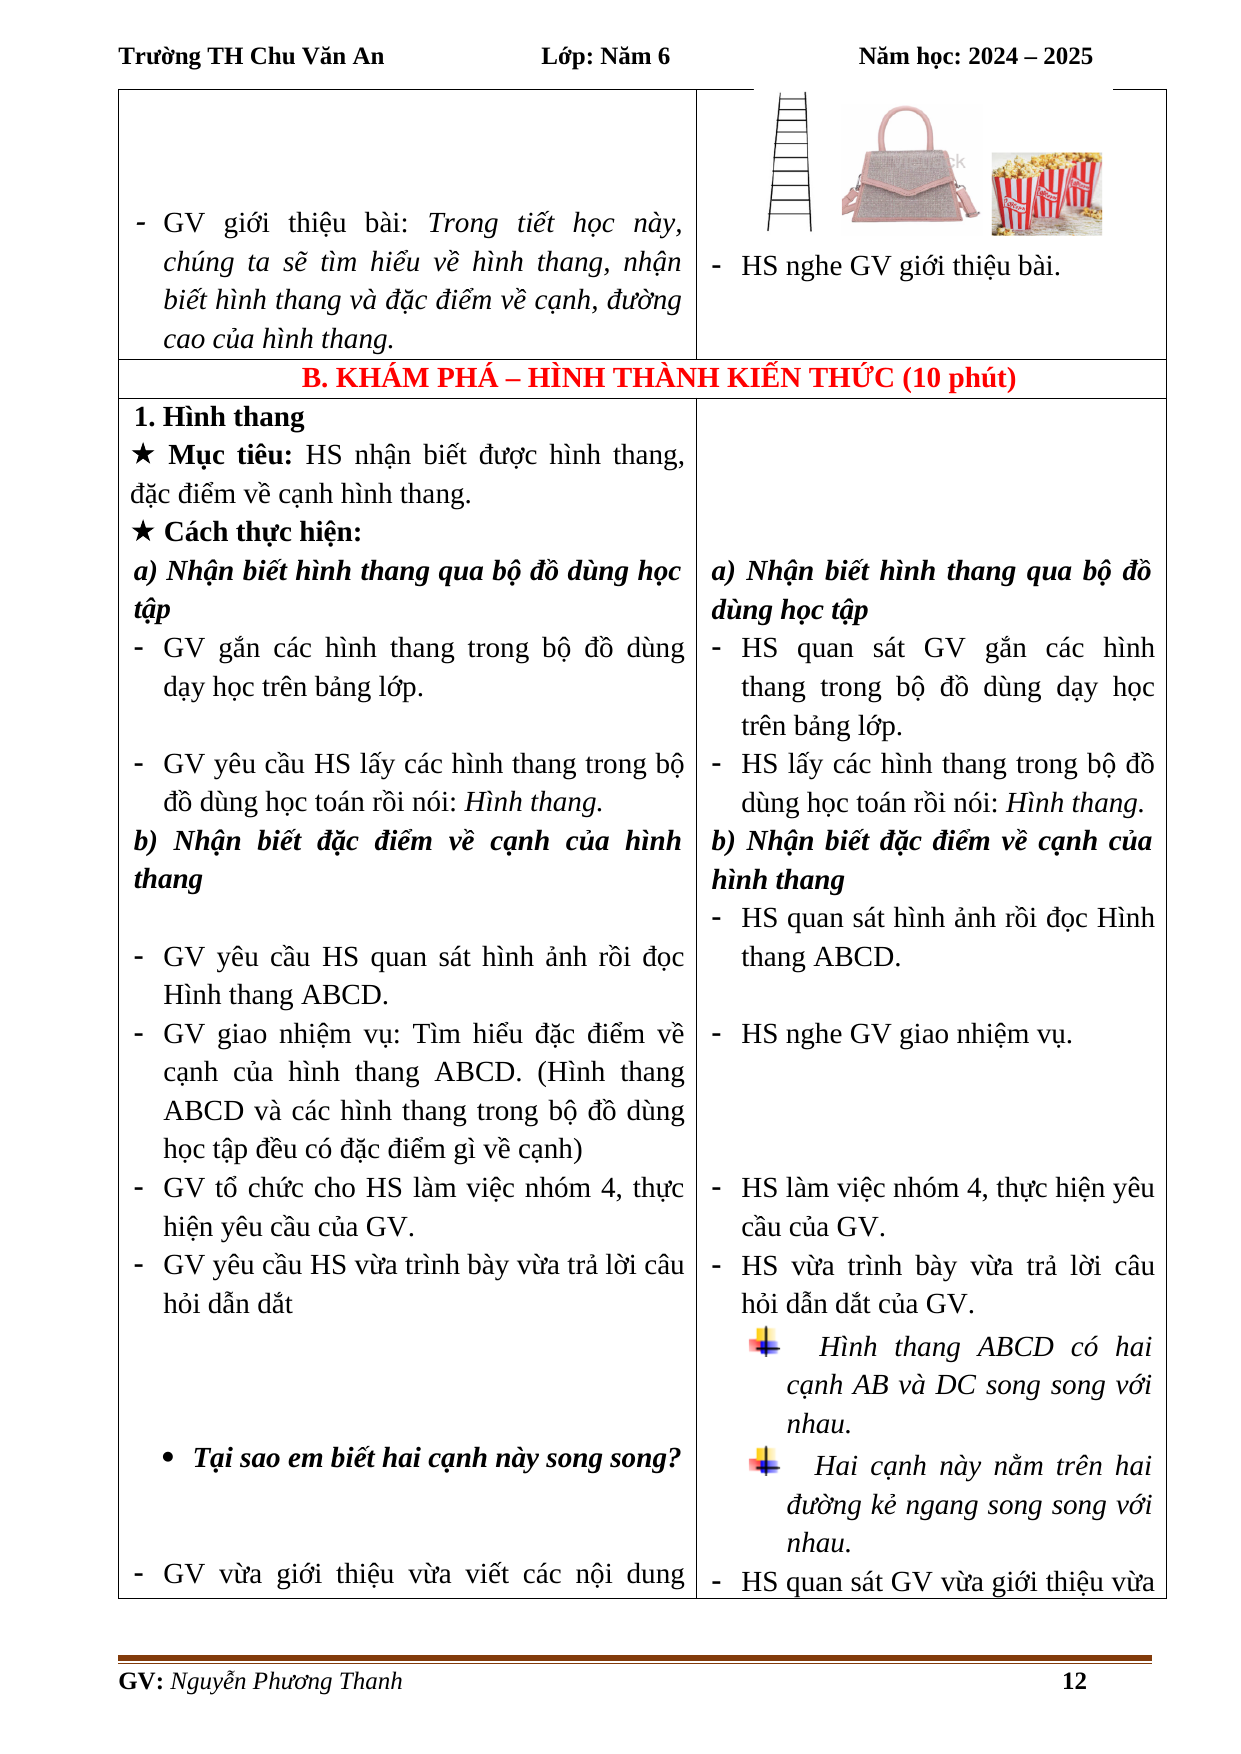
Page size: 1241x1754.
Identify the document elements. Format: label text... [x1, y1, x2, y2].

picture [753, 89, 1113, 243]
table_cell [697, 90, 1166, 359]
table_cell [697, 399, 1166, 1598]
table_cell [119, 90, 696, 359]
picture [748, 1444, 781, 1476]
picture [748, 1325, 781, 1357]
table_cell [119, 399, 696, 1598]
table_cell B. KHÁM PHÁ – HÌNH THÀNH KIẾN THỨC (10 phút) [119, 360, 1166, 398]
